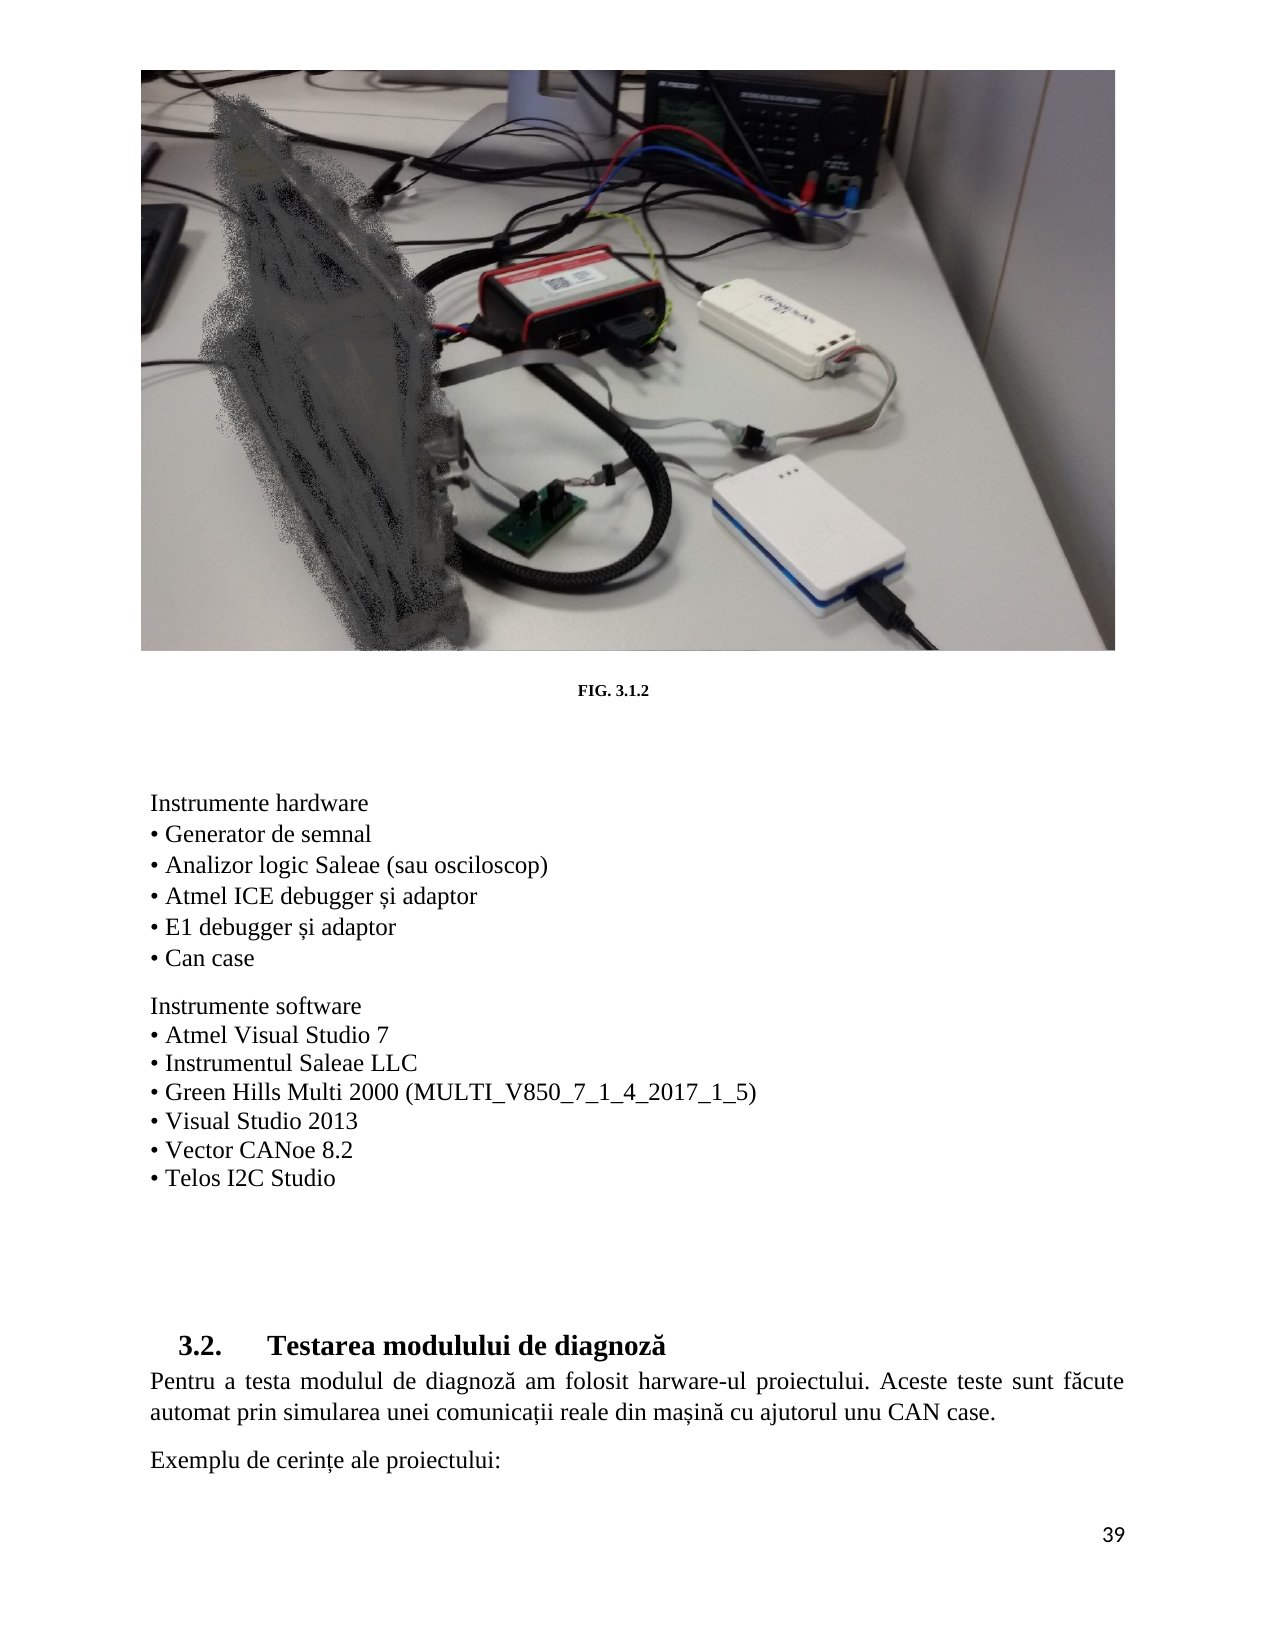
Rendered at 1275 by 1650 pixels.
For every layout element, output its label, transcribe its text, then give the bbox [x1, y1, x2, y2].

picture [141, 70, 1116, 651]
text Exemplu de cerințe ale proiectului: [150, 1445, 1125, 1474]
text • Telos I2C Studio [150, 1163, 1125, 1192]
text Instrumente software • Atmel Visual Studio 7 • Instrumentul Saleae LLC • Green Hills Multi 2000 (MULTI_V850_7_1_4_2017_1_5) • Visual Studio 2013 • Vector CANoe 8.2 [150, 991, 1125, 1163]
text Instrumente hardware • Generator de semnal • Analizor logic Saleae (sau osciloscop) • Atmel ICE debugger și adaptor • E1 debugger și adaptor • Can case [150, 788, 1125, 972]
subtitle Testarea modulului de diagnoză [178, 1328, 1125, 1361]
text Pentru a testa modulul de diagnoză am folosit harware-ul proiectului. Aceste teste sunt făcute automat prin simularea unei comunicații reale din mașină cu ajutorul unu CAN case. [150, 1366, 1125, 1426]
